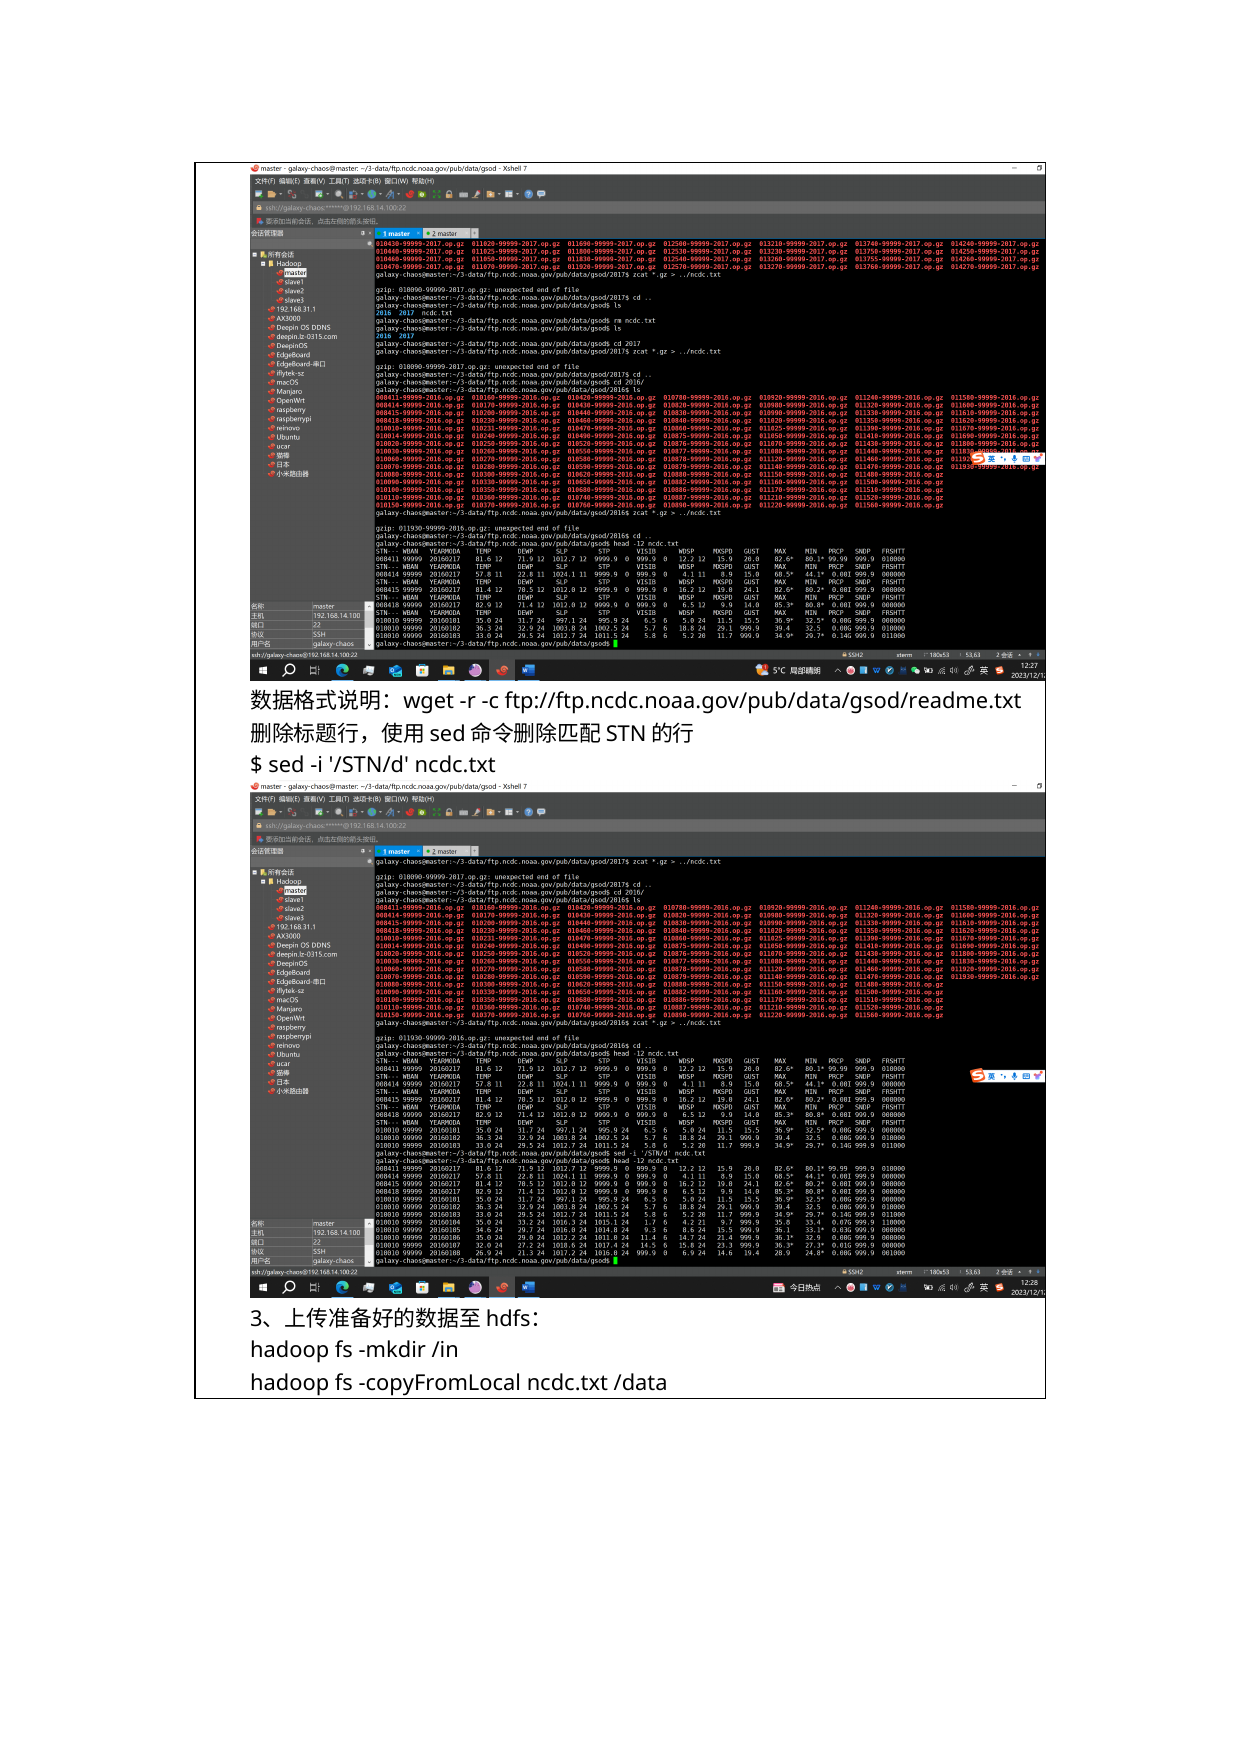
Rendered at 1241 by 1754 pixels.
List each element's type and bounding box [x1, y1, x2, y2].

picture [250, 780, 1046, 1298]
table_cell [196, 163, 1045, 1398]
picture [250, 163, 1046, 681]
